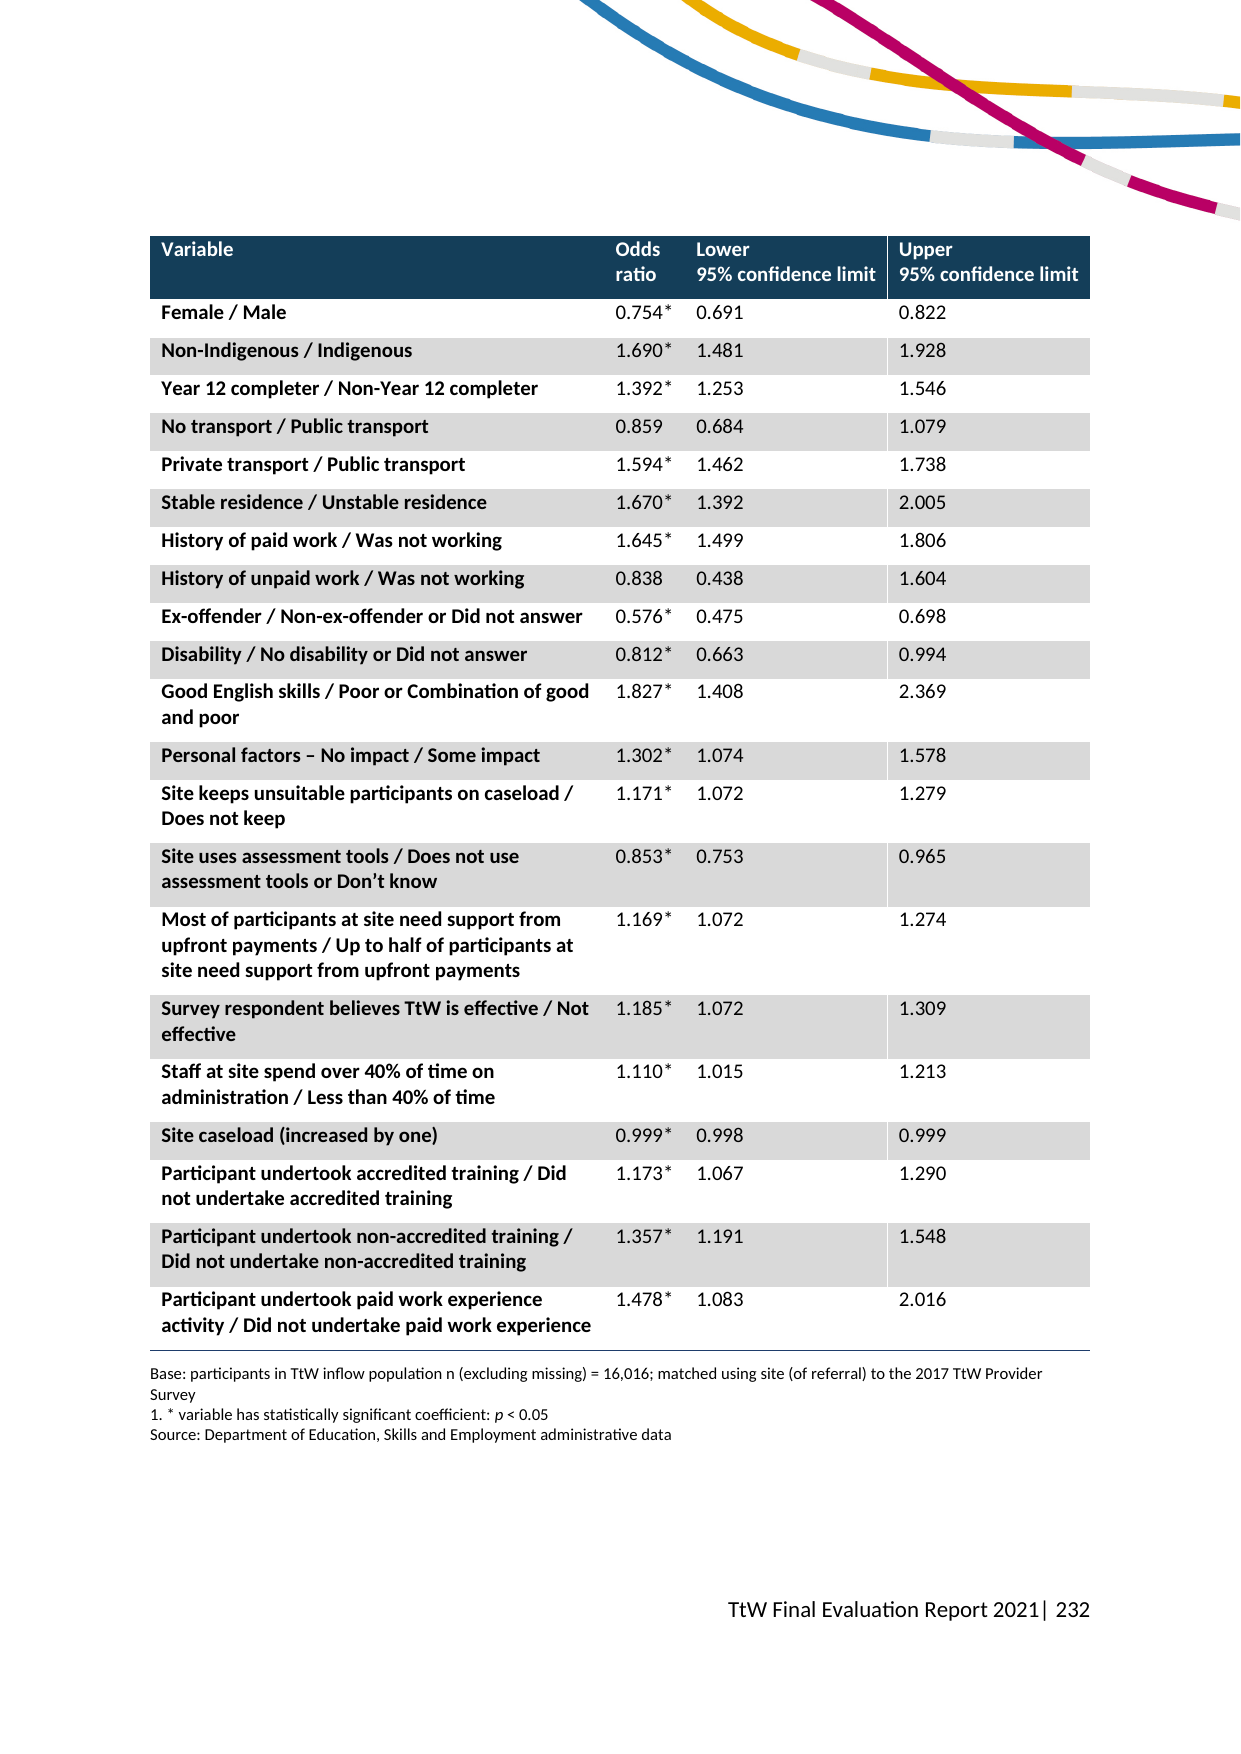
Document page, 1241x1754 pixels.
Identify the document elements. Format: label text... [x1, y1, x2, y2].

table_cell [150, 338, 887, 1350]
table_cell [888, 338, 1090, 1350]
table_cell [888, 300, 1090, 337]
picture [0, 0, 1241, 229]
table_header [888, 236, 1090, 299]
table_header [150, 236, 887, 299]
text Source: Department of Education, Skills and Employment administrative data [150, 1424, 1090, 1445]
text Base: participants in TtW inflow population n (excluding missing) = 16,016; matched using site (of referral) to the 2017 TtW Provider Survey [150, 1363, 1090, 1404]
text 1. * variable has statistically significant coefficient: p < 0.05 [150, 1404, 1090, 1424]
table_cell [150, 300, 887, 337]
